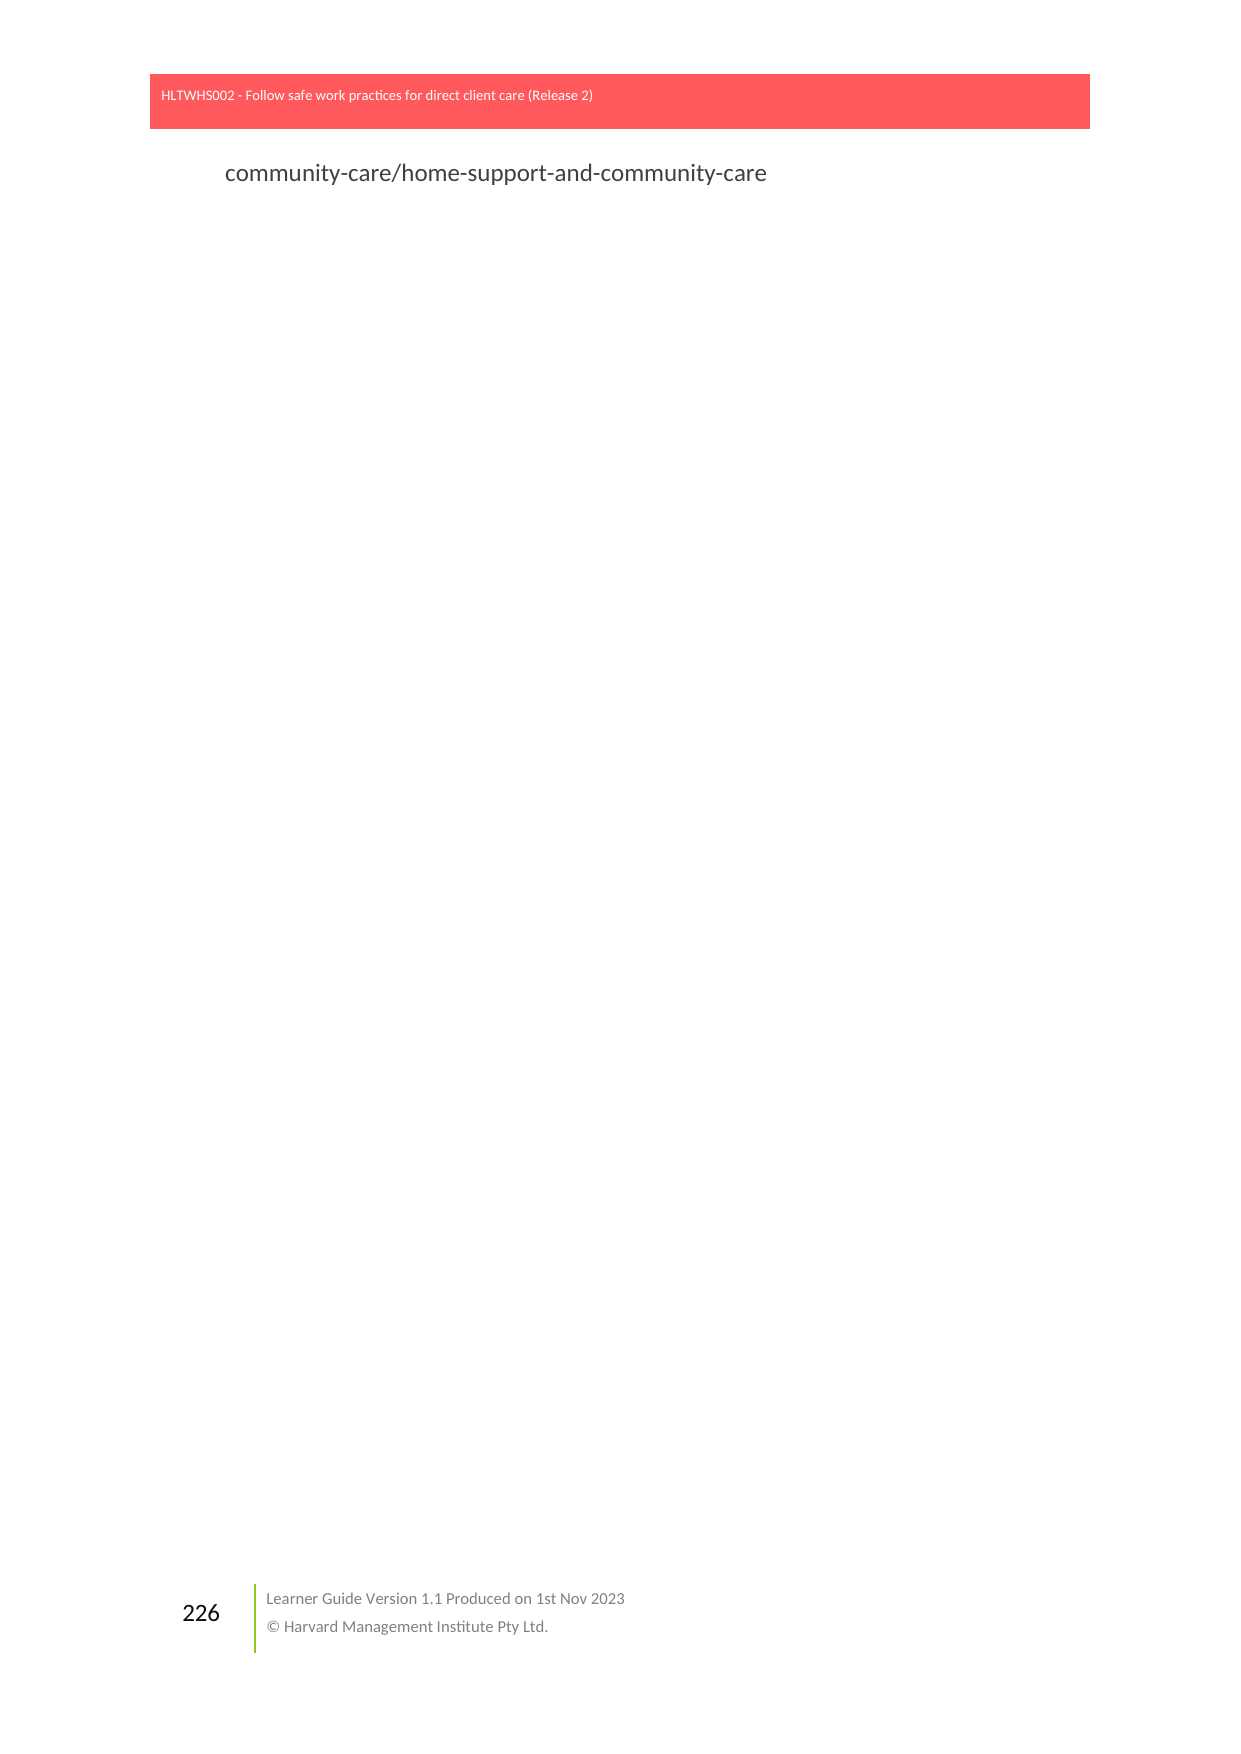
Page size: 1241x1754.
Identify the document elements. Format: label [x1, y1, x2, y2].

text [150, 157, 1079, 187]
